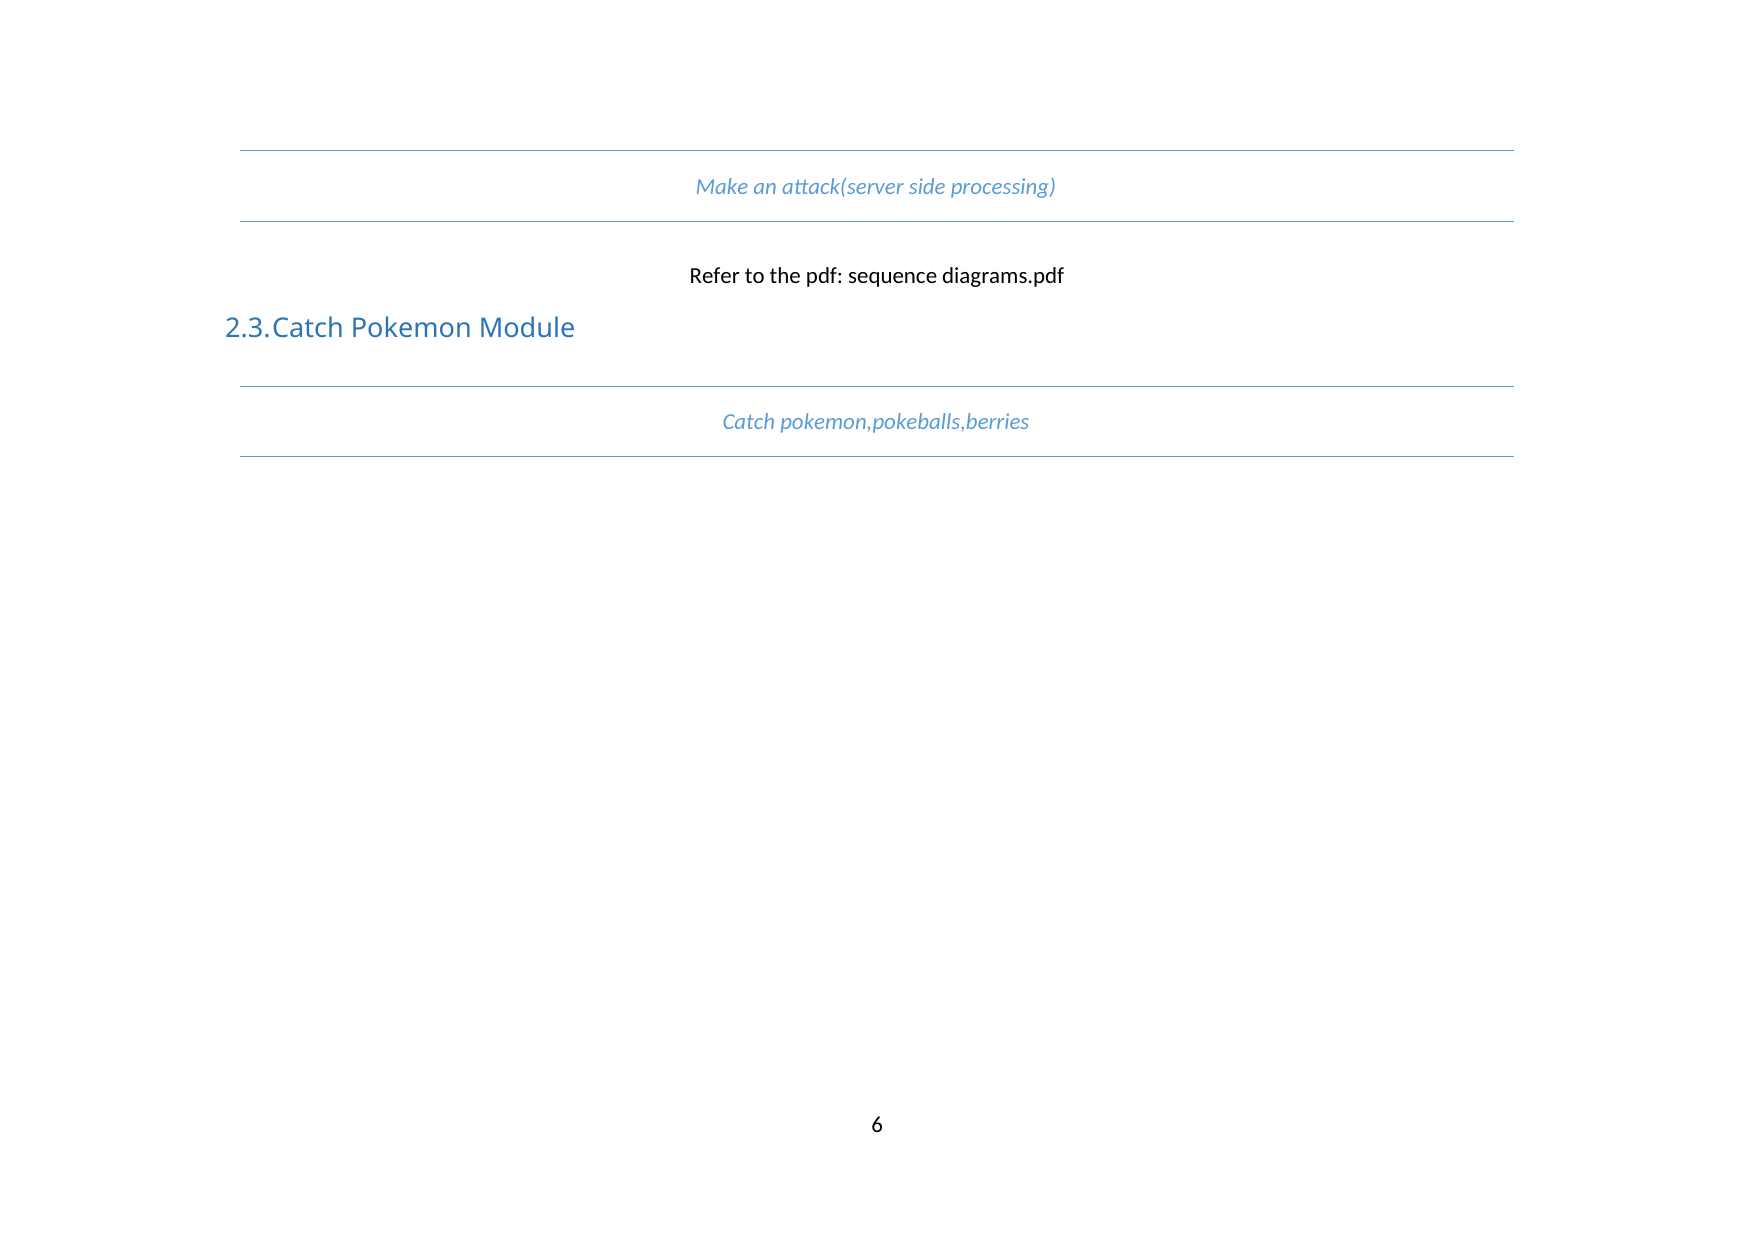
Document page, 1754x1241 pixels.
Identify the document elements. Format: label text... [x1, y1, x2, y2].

subtitle Catch Pokemon Module [225, 308, 1604, 345]
text Catch pokemon,pokeballs,berries [240, 387, 1514, 456]
text Make an attack(server side processing) [240, 151, 1514, 221]
text Refer to the pdf: sequence diagrams.pdf [150, 261, 1604, 289]
